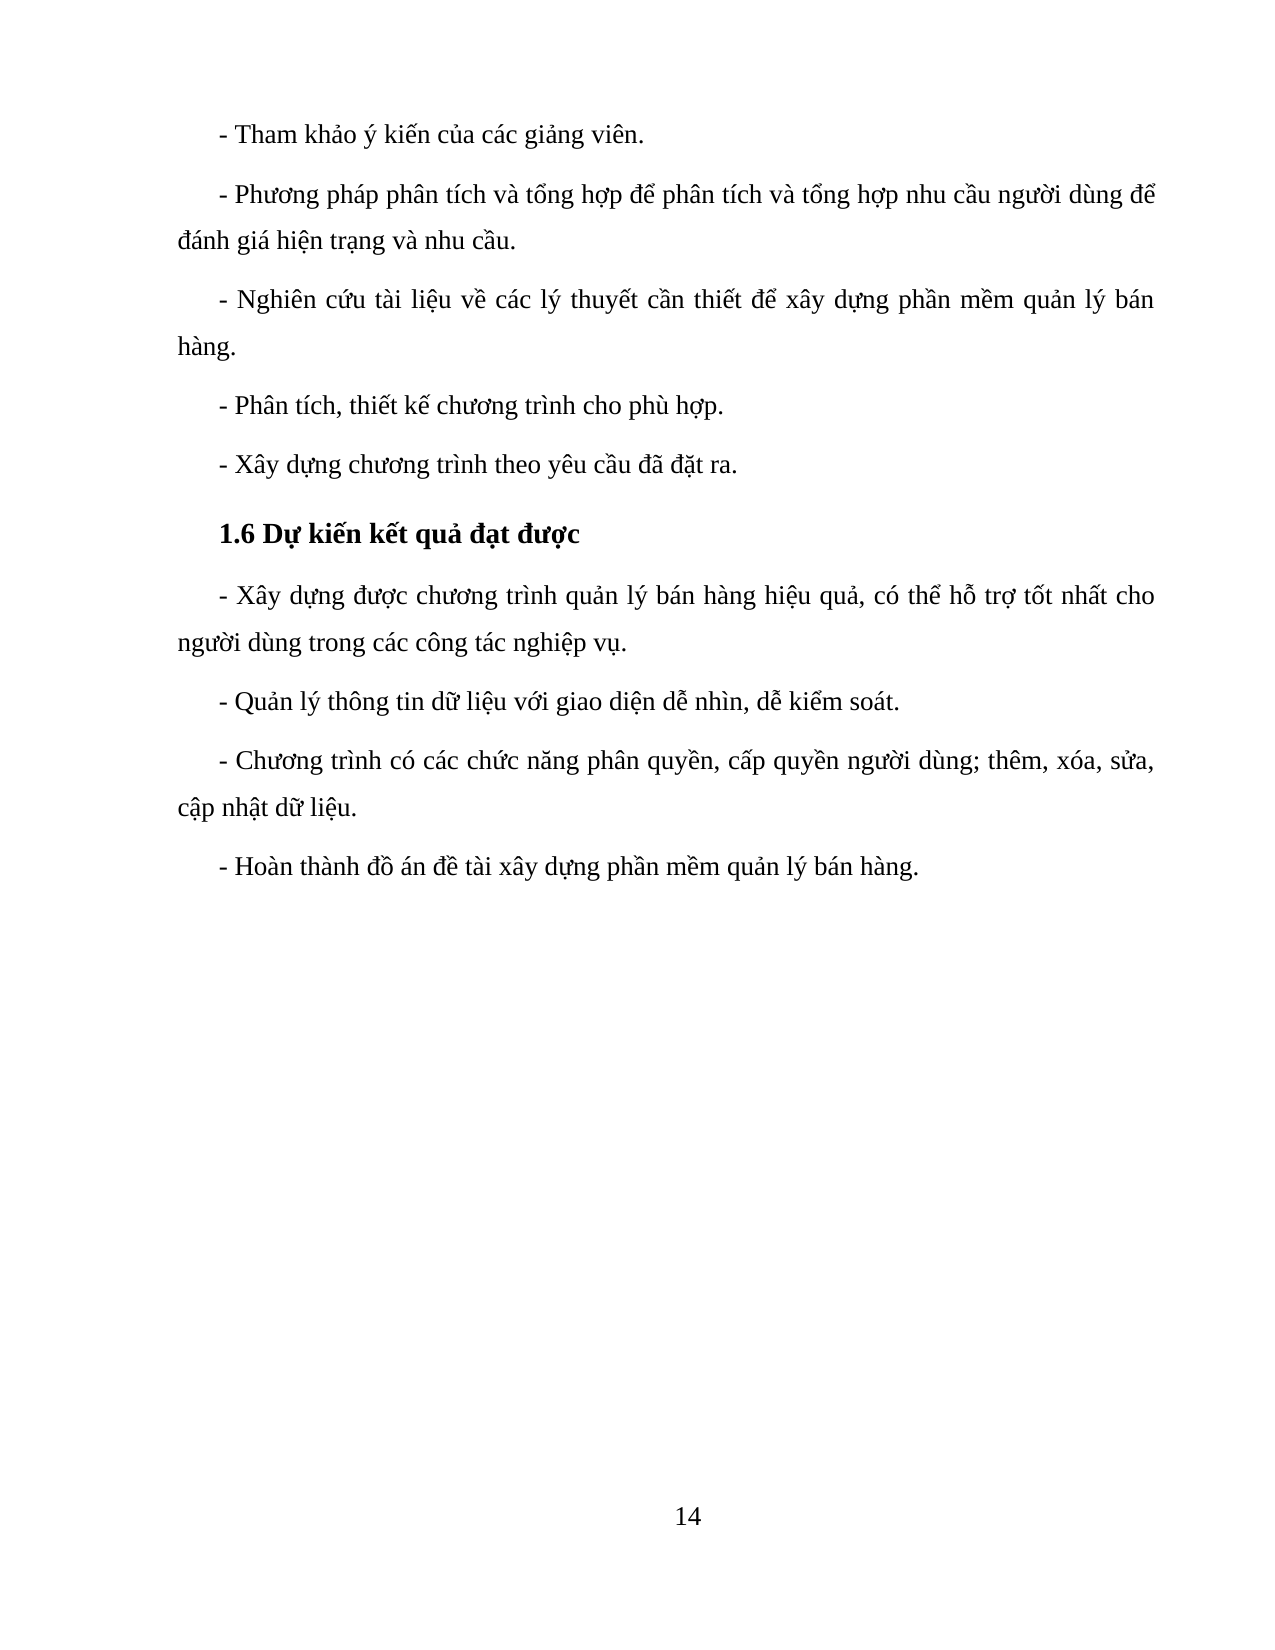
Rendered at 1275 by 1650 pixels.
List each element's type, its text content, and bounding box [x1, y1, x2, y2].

text - Quản lý thông tin dữ liệu với giao diện dễ nhìn, dễ kiểm soát. [177, 685, 1157, 716]
text - Chương trình có các chức năng phân quyền, cấp quyền người dùng; thêm, xóa, sửa, cập nhật dữ liệu. [177, 744, 1157, 822]
text - Phương pháp phân tích và tổng hợp để phân tích và tổng hợp nhu cầu người dùng để đánh giá hiện trạng và nhu cầu. [177, 178, 1157, 256]
text - Nghiên cứu tài liệu về các lý thuyết cần thiết để xây dựng phần mềm quản lý bán hàng. [177, 284, 1157, 361]
text - Tham khảo ý kiến của các giảng viên. [177, 119, 1157, 150]
text - Xây dựng chương trình theo yêu cầu đã đặt ra. [177, 449, 1157, 480]
text - Xây dựng được chương trình quản lý bán hàng hiệu quả, có thể hỗ trợ tốt nhất cho người dùng trong các công tác nghiệp vụ. [177, 579, 1157, 657]
text - Hoàn thành đồ án đề tài xây dựng phần mềm quản lý bán hàng. [177, 850, 1157, 881]
subtitle 1.6 Dự kiến kết quả đạt được [177, 516, 1157, 550]
text - Phân tích, thiết kế chương trình cho phù hợp. [177, 389, 1157, 421]
